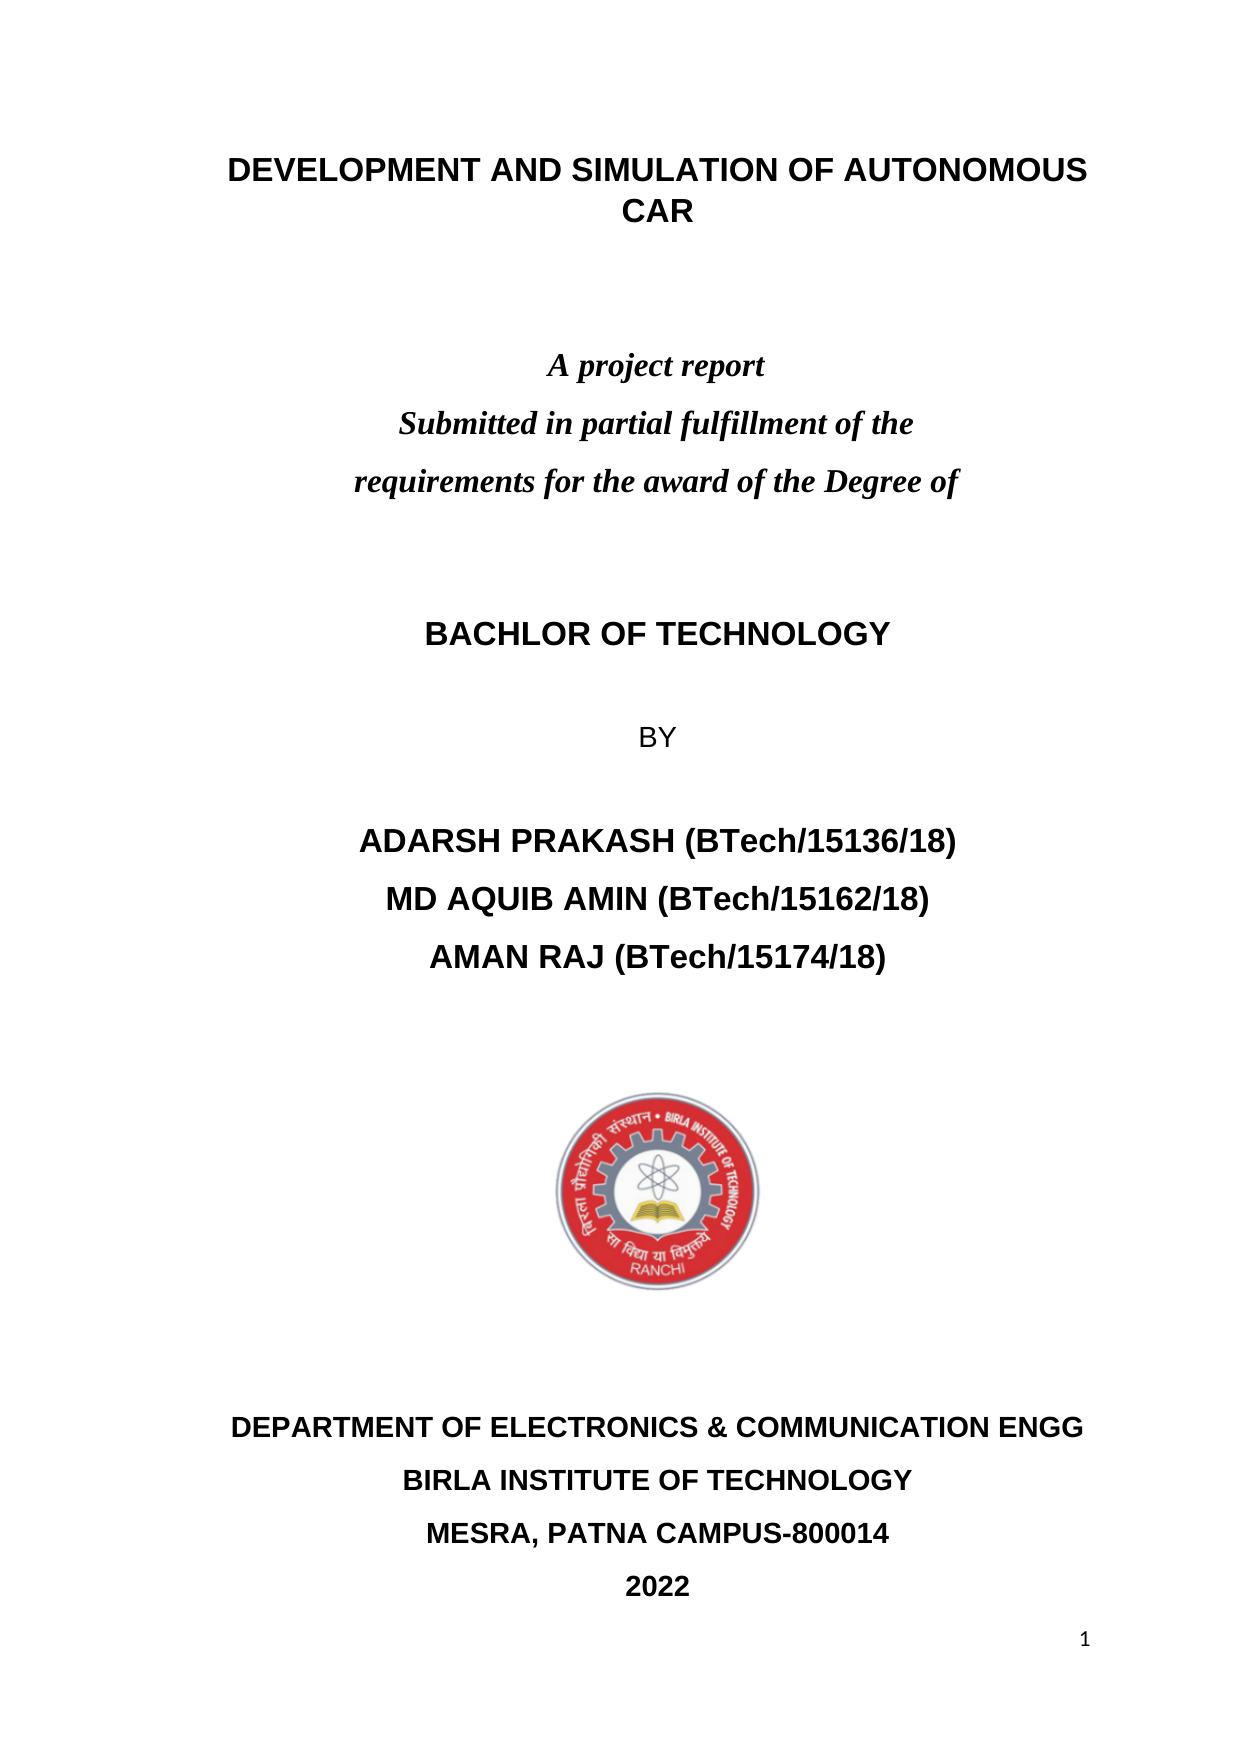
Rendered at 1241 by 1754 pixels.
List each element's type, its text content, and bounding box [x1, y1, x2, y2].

text DEVELOPMENT AND SIMULATION OF AUTONOMOUS CAR [225, 150, 1090, 230]
text DEPARTMENT OF ELECTRONICS & COMMUNICATION ENGG [225, 1410, 1090, 1444]
text ADARSH PRAKASH (BTech/15136/18) [225, 821, 1090, 859]
text MESRA, PATNA CAMPUS-800014 [225, 1516, 1090, 1549]
text AMAN RAJ (BTech/15174/18) [225, 937, 1090, 976]
text requirements for the award of the Degree of [225, 461, 1090, 499]
text BIRLA INSTITUTE OF TECHNOLOGY [225, 1463, 1090, 1497]
text A project report [225, 345, 1090, 383]
text BACHLOR OF TECHNOLOGY [225, 614, 1090, 653]
text 2022 [225, 1569, 1090, 1602]
text Submitted in partial fulfillment of the [225, 403, 1090, 441]
text MD AQUIB AMIN (BTech/15162/18) [225, 879, 1090, 917]
text BY [225, 720, 1090, 754]
picture [552, 1090, 763, 1296]
